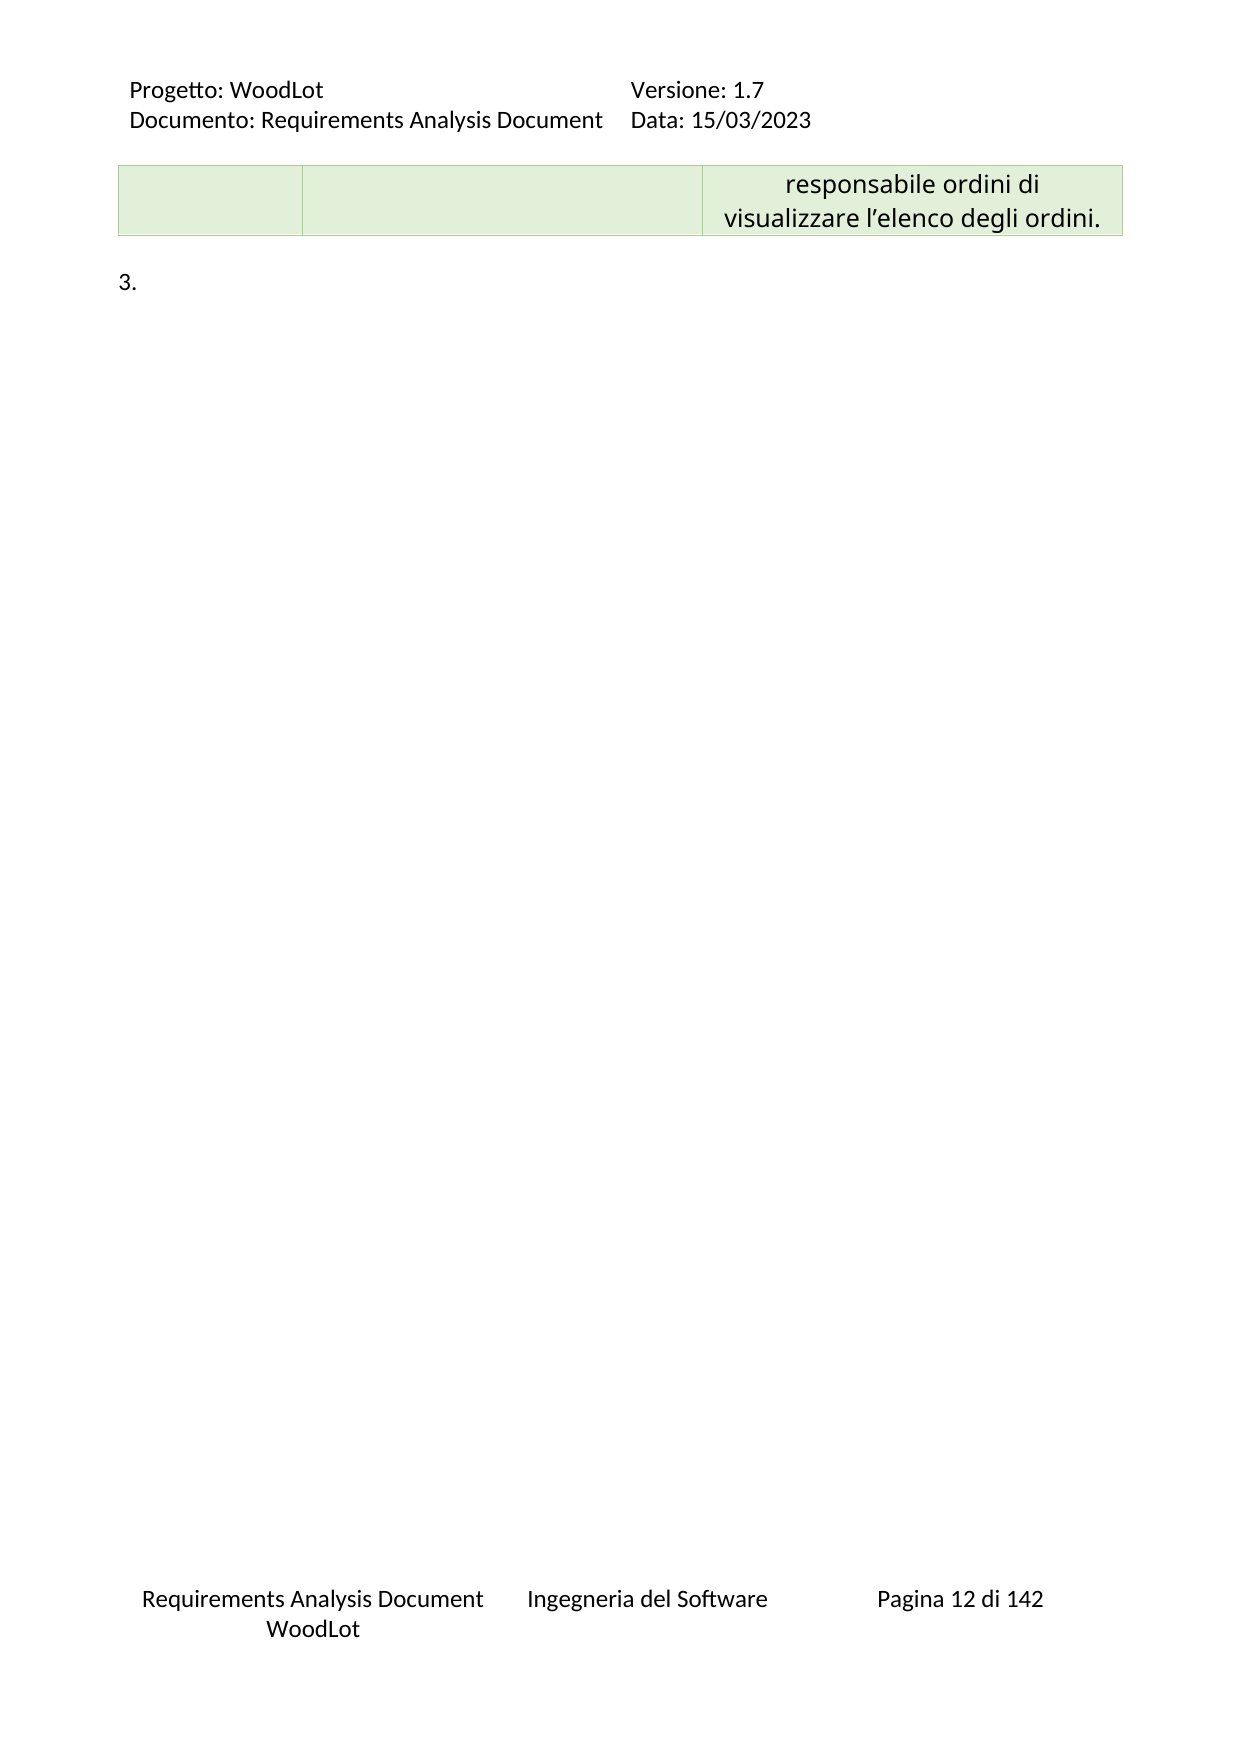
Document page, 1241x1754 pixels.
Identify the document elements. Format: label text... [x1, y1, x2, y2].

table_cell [303, 166, 702, 234]
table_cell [703, 166, 1122, 234]
table_cell RF_RO_05 [119, 166, 302, 234]
